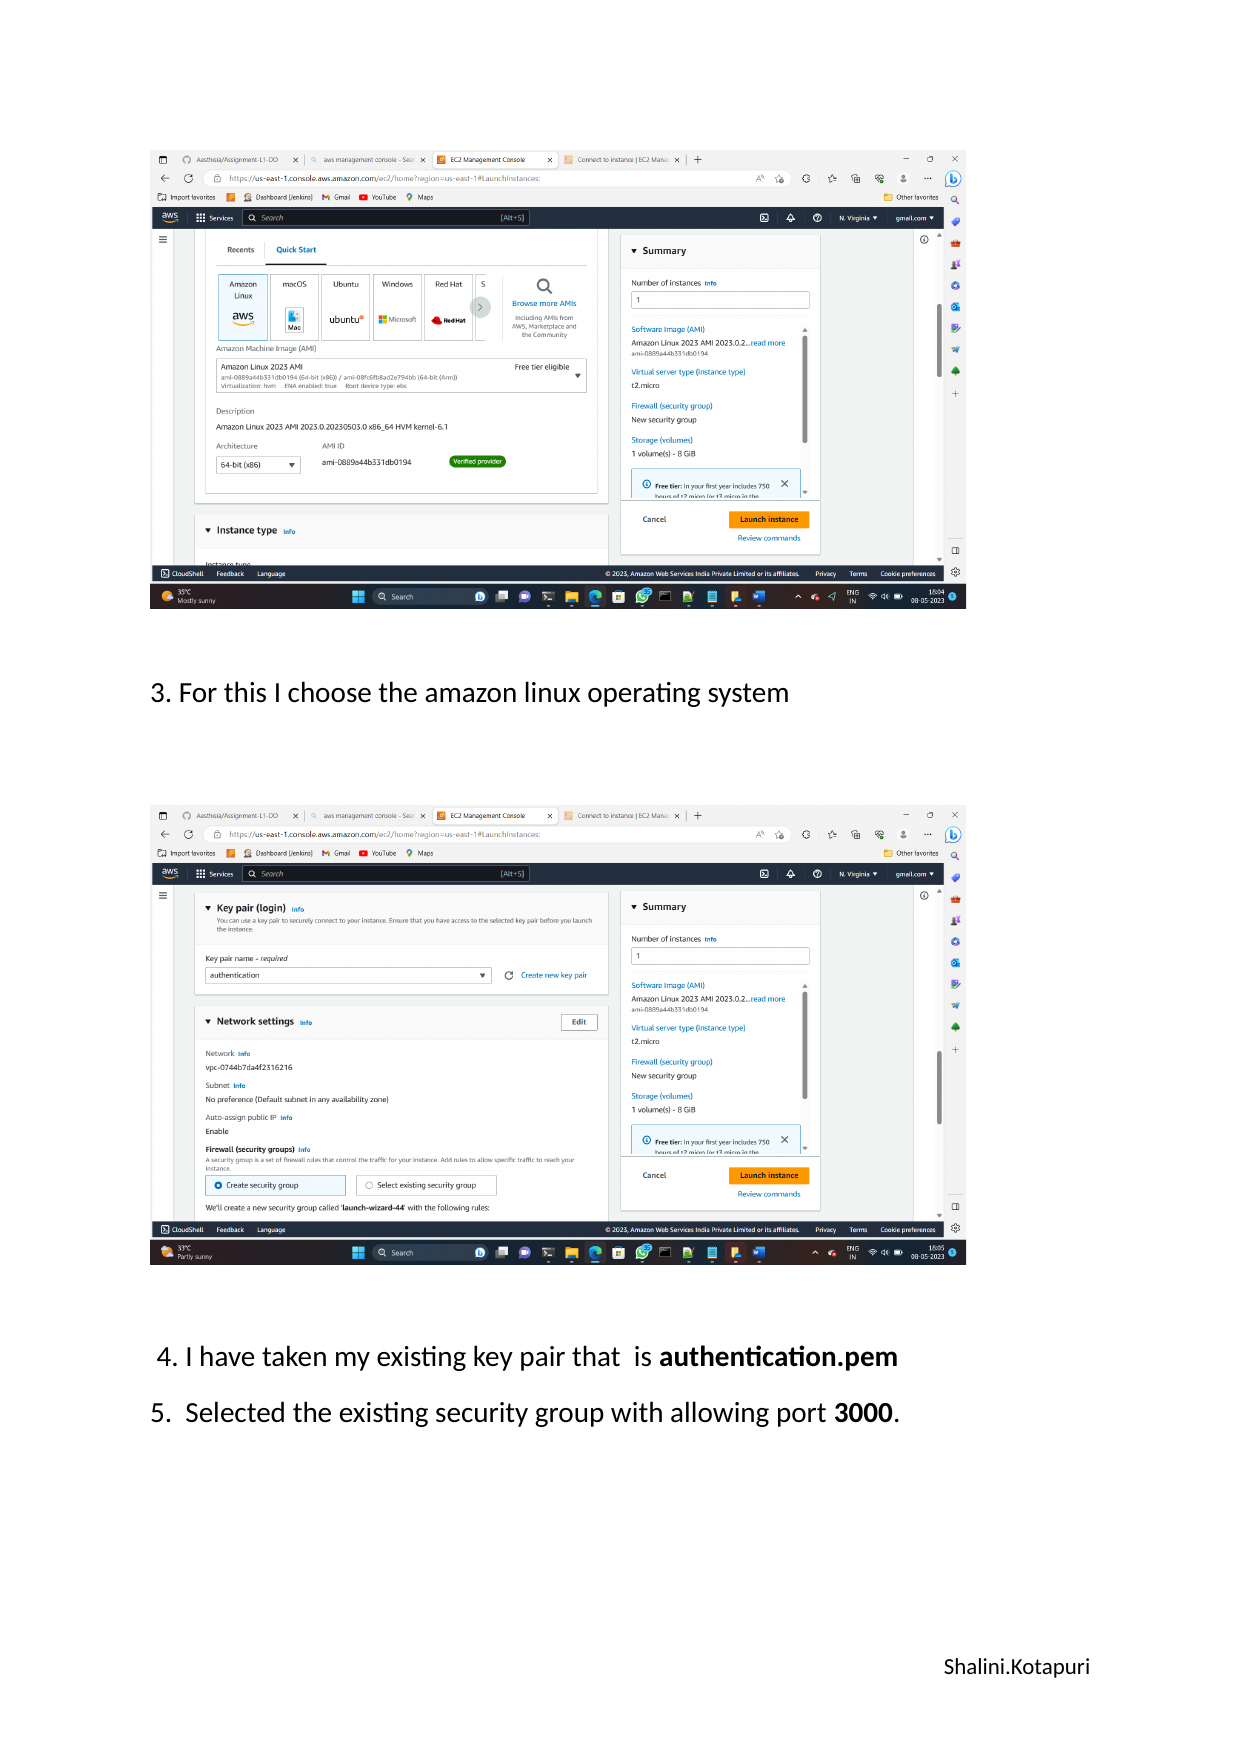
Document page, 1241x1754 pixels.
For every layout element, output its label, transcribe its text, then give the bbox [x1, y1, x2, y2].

picture [150, 150, 967, 609]
text 3. For this I choose the amazon linux operating system [150, 674, 1090, 710]
text 5. Selected the existing security group with allowing port 3000. [150, 1394, 1090, 1429]
text 4. I have taken my existing key pair that is authentication.pem [150, 1338, 1090, 1374]
picture [150, 805, 967, 1265]
